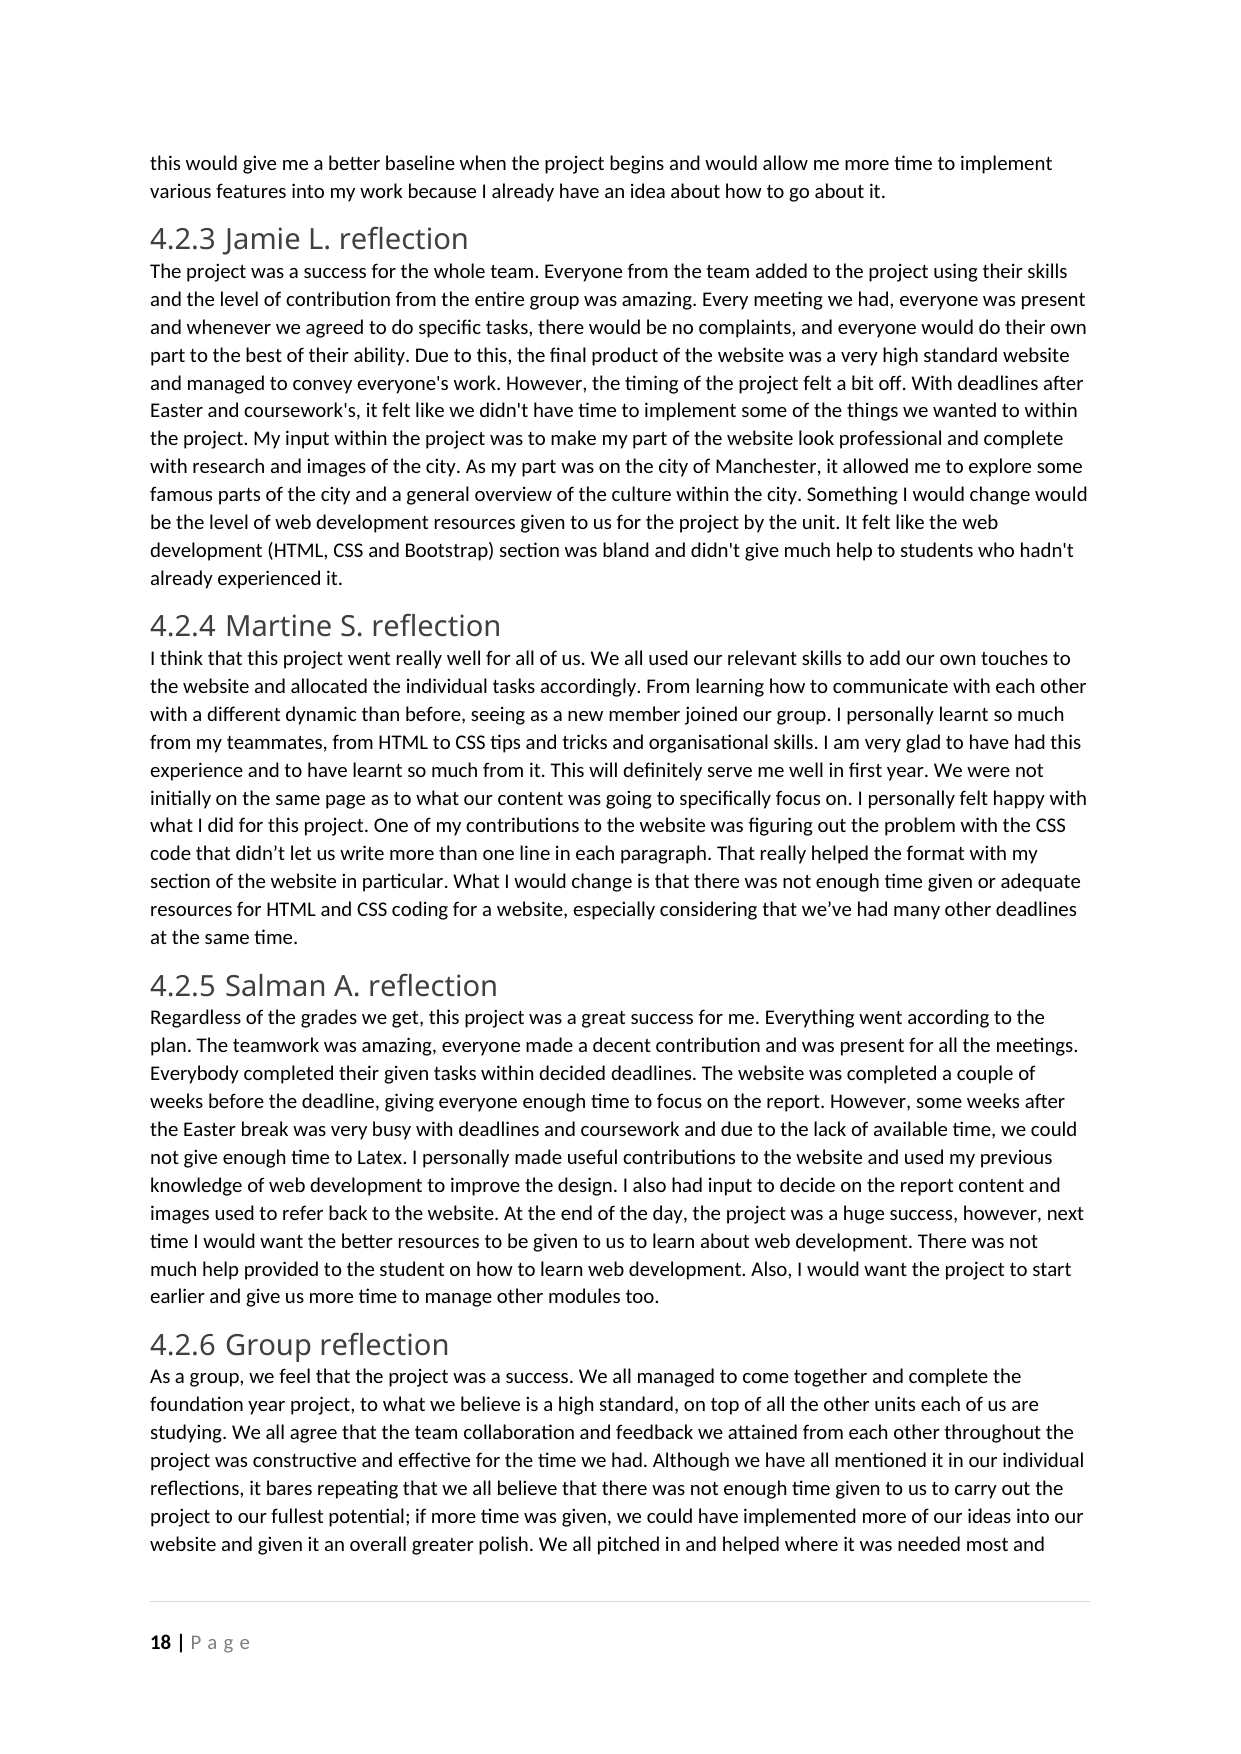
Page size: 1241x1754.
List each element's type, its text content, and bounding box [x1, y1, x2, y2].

subtitle Martine S. reflection [150, 606, 1090, 645]
subtitle Salman A. reflection [150, 965, 1090, 1004]
text Regardless of the grades we get, this project was a great success for me. Everything went according to the plan. The teamwork was amazing, everyone made a decent contribution and was present for all the meetings. Everybody completed their given tasks within decided deadlines. The website was completed a couple of weeks before the deadline, giving everyone enough time to focus on the report. However, some weeks after the Easter break was very busy with deadlines and coursework and due to the lack of available time, we could not give enough time to Latex. I personally made useful contributions to the website and used my previous knowledge of web development to improve the design. I also had input to decide on the report content and images used to refer back to the website. At the end of the day, the project was a huge success, however, next time I would want the better resources to be given to us to learn about web development. There was not much help provided to the student on how to learn web development. Also, I would want the project to start earlier and give us more time to manage other modules too. [150, 1004, 1090, 1309]
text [150, 150, 1090, 203]
subtitle Group reflection [150, 1324, 1090, 1364]
text The project was a success for the whole team. Everyone from the team added to the project using their skills and the level of contribution from the entire group was amazing. Every meeting we had, everyone was present and whenever we agreed to do specific tasks, there would be no complaints, and everyone would do their own part to the best of their ability. Due to this, the final product of the website was a very high standard website and managed to convey everyone's work. However, the timing of the project felt a bit off. With deadlines after Easter and coursework's, it felt like we didn't have time to implement some of the things we wanted to within the project. My input within the project was to make my part of the website look professional and complete with research and images of the city. As my part was on the city of Manchester, it allowed me to explore some famous parts of the city and a general overview of the culture within the city. Something I would change would be the level of web development resources given to us for the project by the unit. It felt like the web development (HTML, CSS and Bootstrap) section was bland and didn't give much help to students who hadn't already experienced it. [150, 258, 1090, 591]
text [150, 1364, 1090, 1557]
text I think that this project went really well for all of us. We all used our relevant skills to add our own touches to the website and allocated the individual tasks accordingly. From learning how to communicate with each other with a different dynamic than before, seeing as a new member joined our group. I personally learnt so much from my teammates, from HTML to CSS tips and tricks and organisational skills. I am very glad to have had this experience and to have learnt so much from it. This will definitely serve me well in first year. We were not initially on the same page as to what our content was going to specifically focus on. I personally felt happy with what I did for this project. One of my contributions to the website was figuring out the problem with the CSS code that didn’t let us write more than one line in each paragraph. That really helped the format with my section of the website in particular. What I would change is that there was not enough time given or adequate resources for HTML and CSS coding for a website, especially considering that we’ve had many other deadlines at the same time. [150, 645, 1090, 950]
subtitle Jamie L. reflection [150, 218, 1090, 258]
